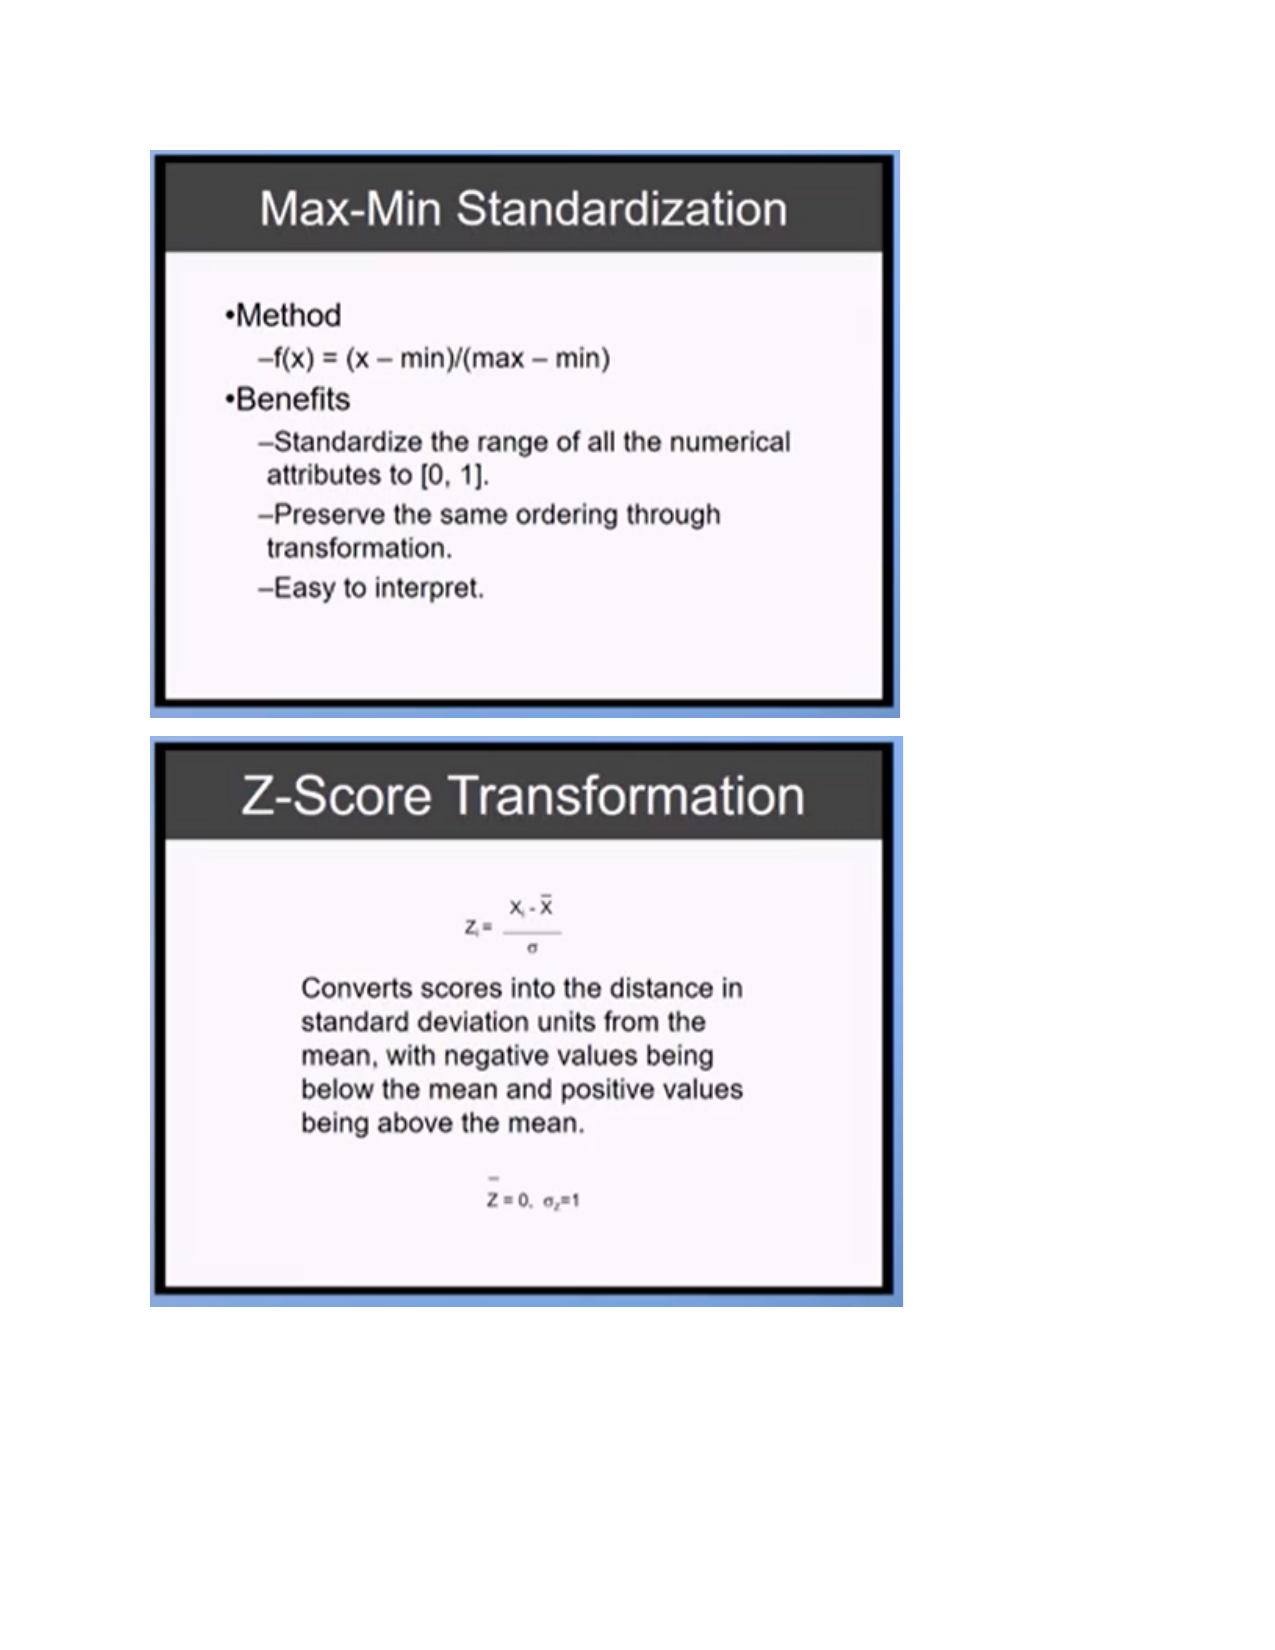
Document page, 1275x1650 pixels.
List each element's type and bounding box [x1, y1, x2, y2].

picture [150, 736, 904, 1307]
picture [150, 150, 901, 718]
